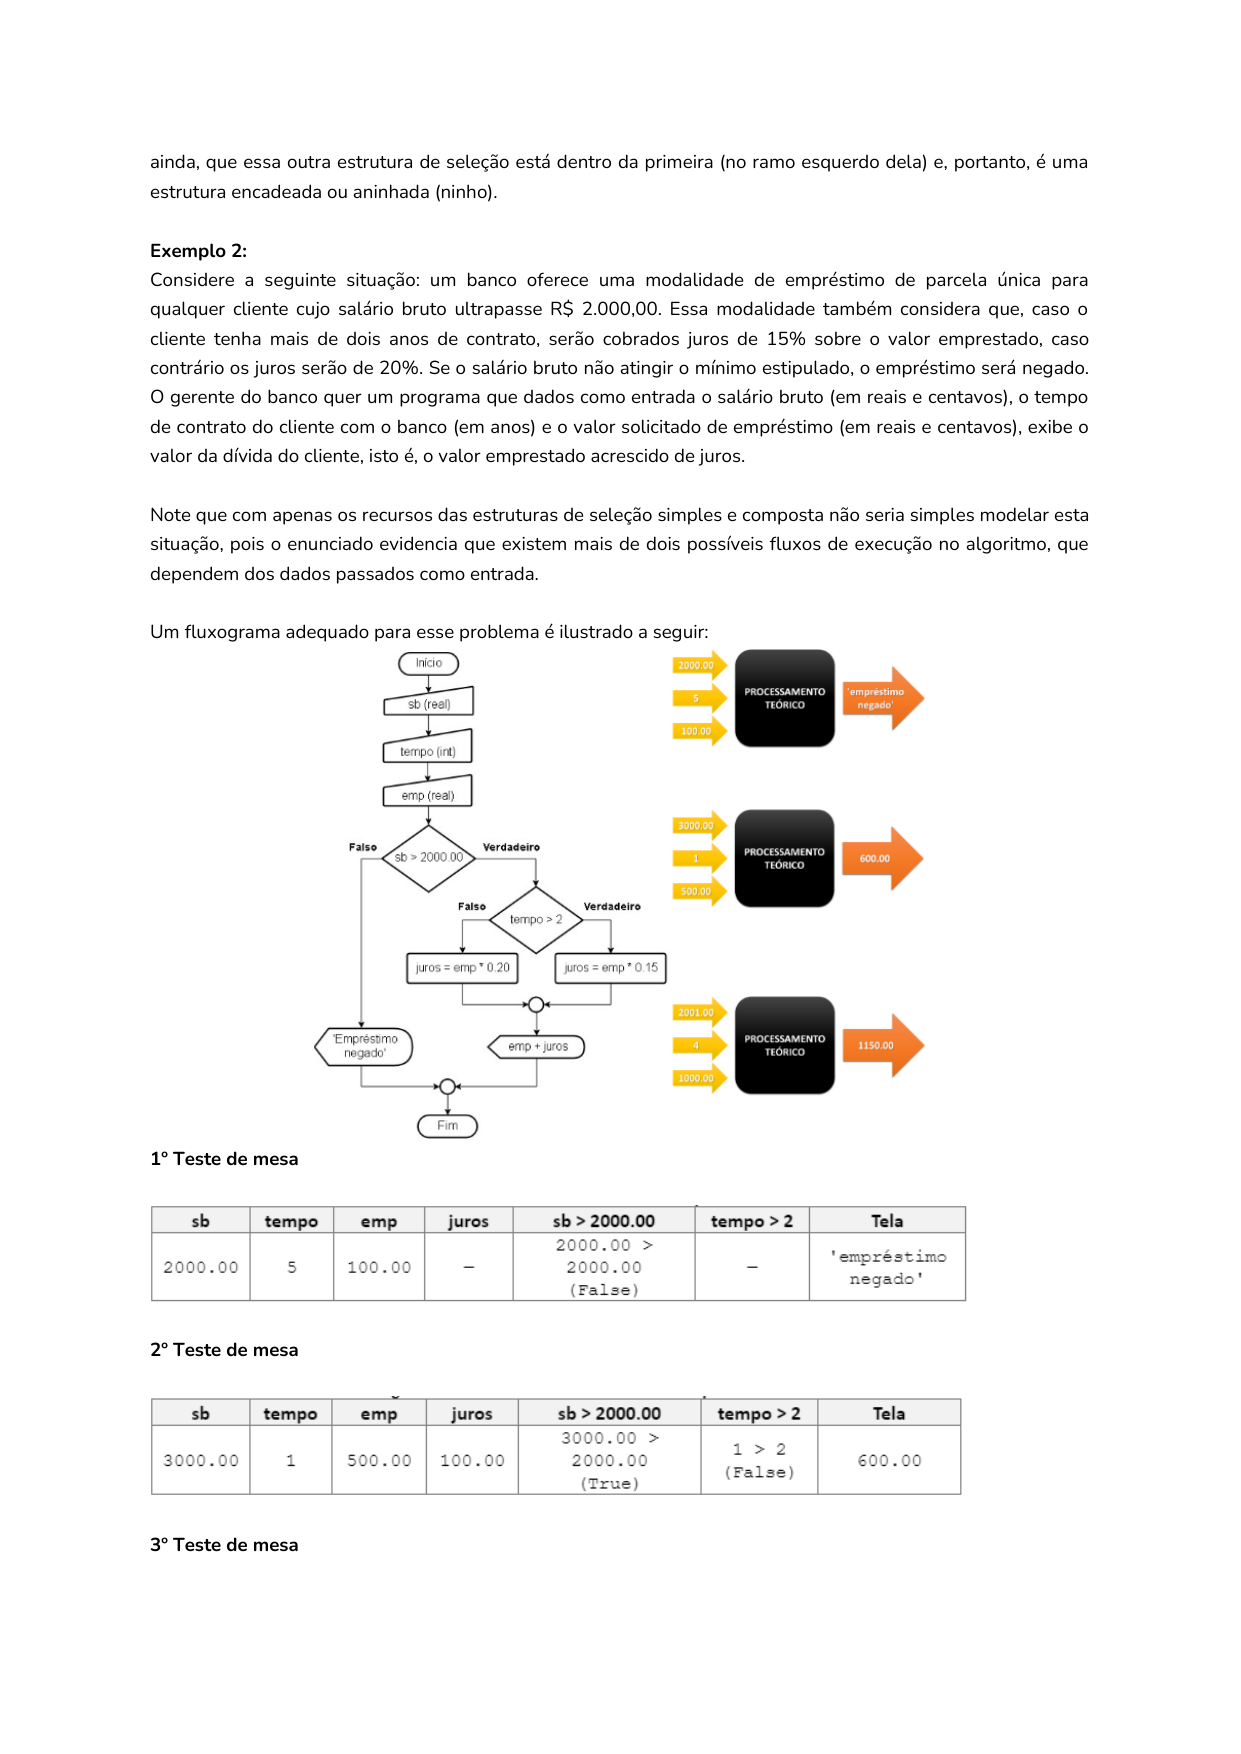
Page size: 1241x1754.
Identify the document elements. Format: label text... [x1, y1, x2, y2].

text Exemplo 2: [150, 238, 1090, 264]
text Considere a seguinte situação: um banco oferece uma modalidade de empréstimo de parcela única para qualquer cliente cujo salário bruto ultrapasse R$ 2.000,00. Essa modalidade também considera que, caso o cliente tenha mais de dois anos de contrato, serão cobrados juros de 15% sobre o valor emprestado, caso contrário os juros serão de 20%. Se o salário bruto não atingir o mínimo estipulado, o empréstimo será negado. O gerente do banco quer um programa que dados como entrada o salário bruto (em reais e centavos), o tempo de contrato do cliente com o banco (em anos) e o valor solicitado de empréstimo (em reais e centavos), exibe o valor da dívida do cliente, isto é, o valor emprestado acrescido de juros. [150, 267, 1090, 469]
picture [150, 1205, 970, 1305]
text 3º Teste de mesa [150, 1533, 1090, 1558]
picture [307, 649, 933, 1143]
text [150, 150, 1090, 205]
picture [150, 1396, 964, 1500]
text Note que com apenas os recursos das estruturas de seleção simples e composta não seria simples modelar esta situação, pois o enunciado evidencia que existem mais de dois possíveis fluxos de execução no algoritmo, que dependem dos dados passados como entrada. [150, 502, 1090, 587]
text 1º Teste de mesa [150, 1147, 1090, 1172]
text 2º Teste de mesa [150, 1338, 1090, 1363]
text Um fluxograma adequado para esse problema é ilustrado a seguir: [150, 620, 1090, 646]
